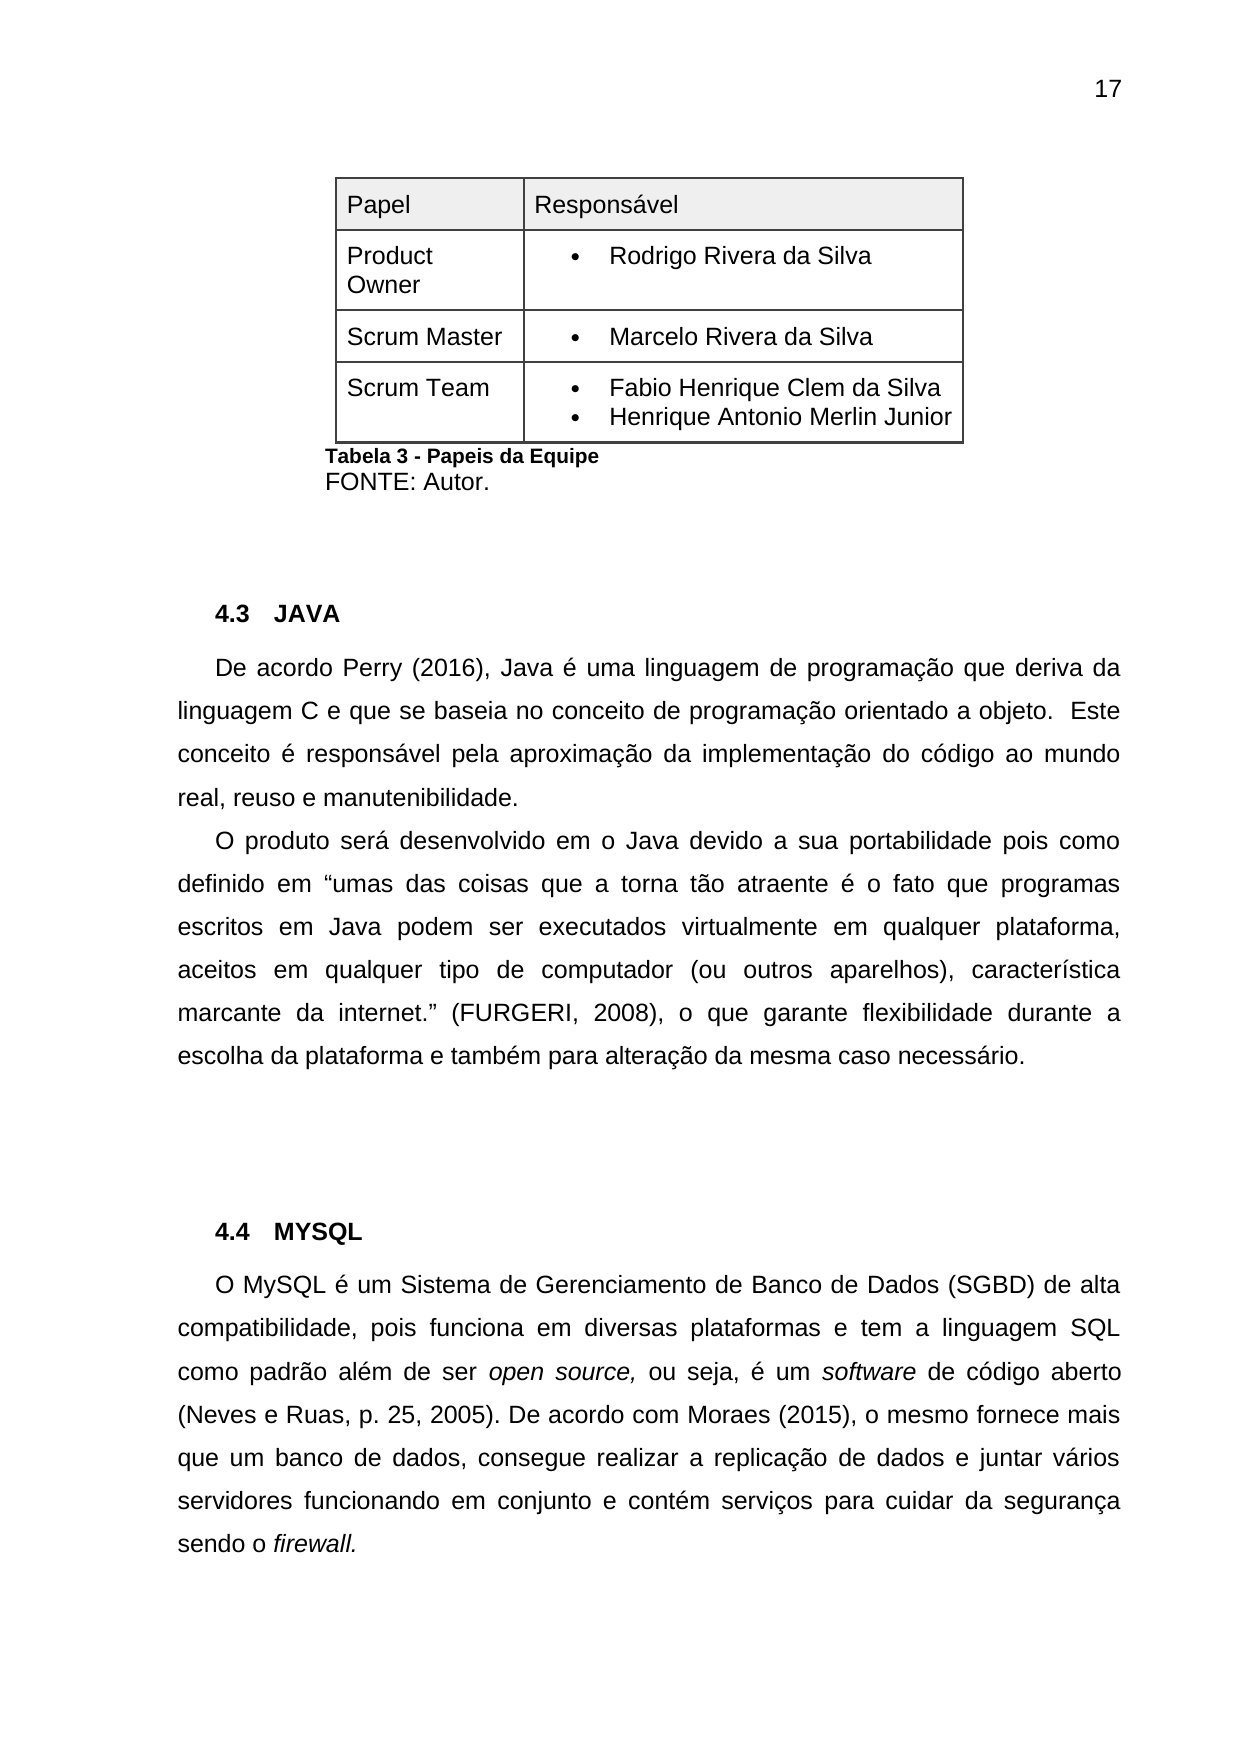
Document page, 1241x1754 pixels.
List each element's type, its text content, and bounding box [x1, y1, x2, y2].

table_cell Fabio Henrique Clem da Silva Henrique Antonio Merlin Junior [525, 363, 962, 441]
text De acordo Perry (2016), Java é uma linguagem de programação que deriva da linguagem C e que se baseia no conceito de programação orientado a objeto. Este conceito é responsável pela aproximação da implementação do código ao mundo real, reuso e manutenibilidade. [177, 653, 1122, 811]
text FONTE: Autor. [325, 467, 1122, 496]
text O MySQL é um Sistema de Gerenciamento de Banco de Dados (SGBD) de alta compatibilidade, pois funciona em diversas plataformas e tem a linguagem SQL como padrão além de ser open source, ou seja, é um software de código aberto (Neves e Ruas, p. 25, 2005). De acordo com Moraes (2015), o mesmo fornece mais que um banco de dados, consegue realizar a replicação de dados e juntar vários servidores funcionando em conjunto e contém serviços para cuidar da segurança sendo o firewall. [177, 1270, 1122, 1558]
table_cell Scrum Team [337, 363, 523, 441]
subtitle MYSQL [215, 1217, 1122, 1245]
text O produto será desenvolvido em o Java devido a sua portabilidade pois como definido em “umas das coisas que a torna tão atraente é o fato que programas escritos em Java podem ser executados virtualmente em qualquer plataforma, aceitos em qualquer tipo de computador (ou outros aparelhos), característica marcante da internet.” (FURGERI, 2008), o que garante flexibilidade durante a escolha da plataforma e também para alteração da mesma caso necessário. [177, 826, 1122, 1070]
table_header Responsável [525, 179, 962, 229]
table_cell Product Owner [337, 231, 523, 309]
table_cell Marcelo Rivera da Silva [525, 311, 962, 361]
subtitle JAVA [215, 599, 1122, 628]
table_header Papel [337, 179, 523, 229]
table_cell Scrum Master [337, 311, 523, 361]
table_cell Rodrigo Rivera da Silva [525, 231, 962, 309]
